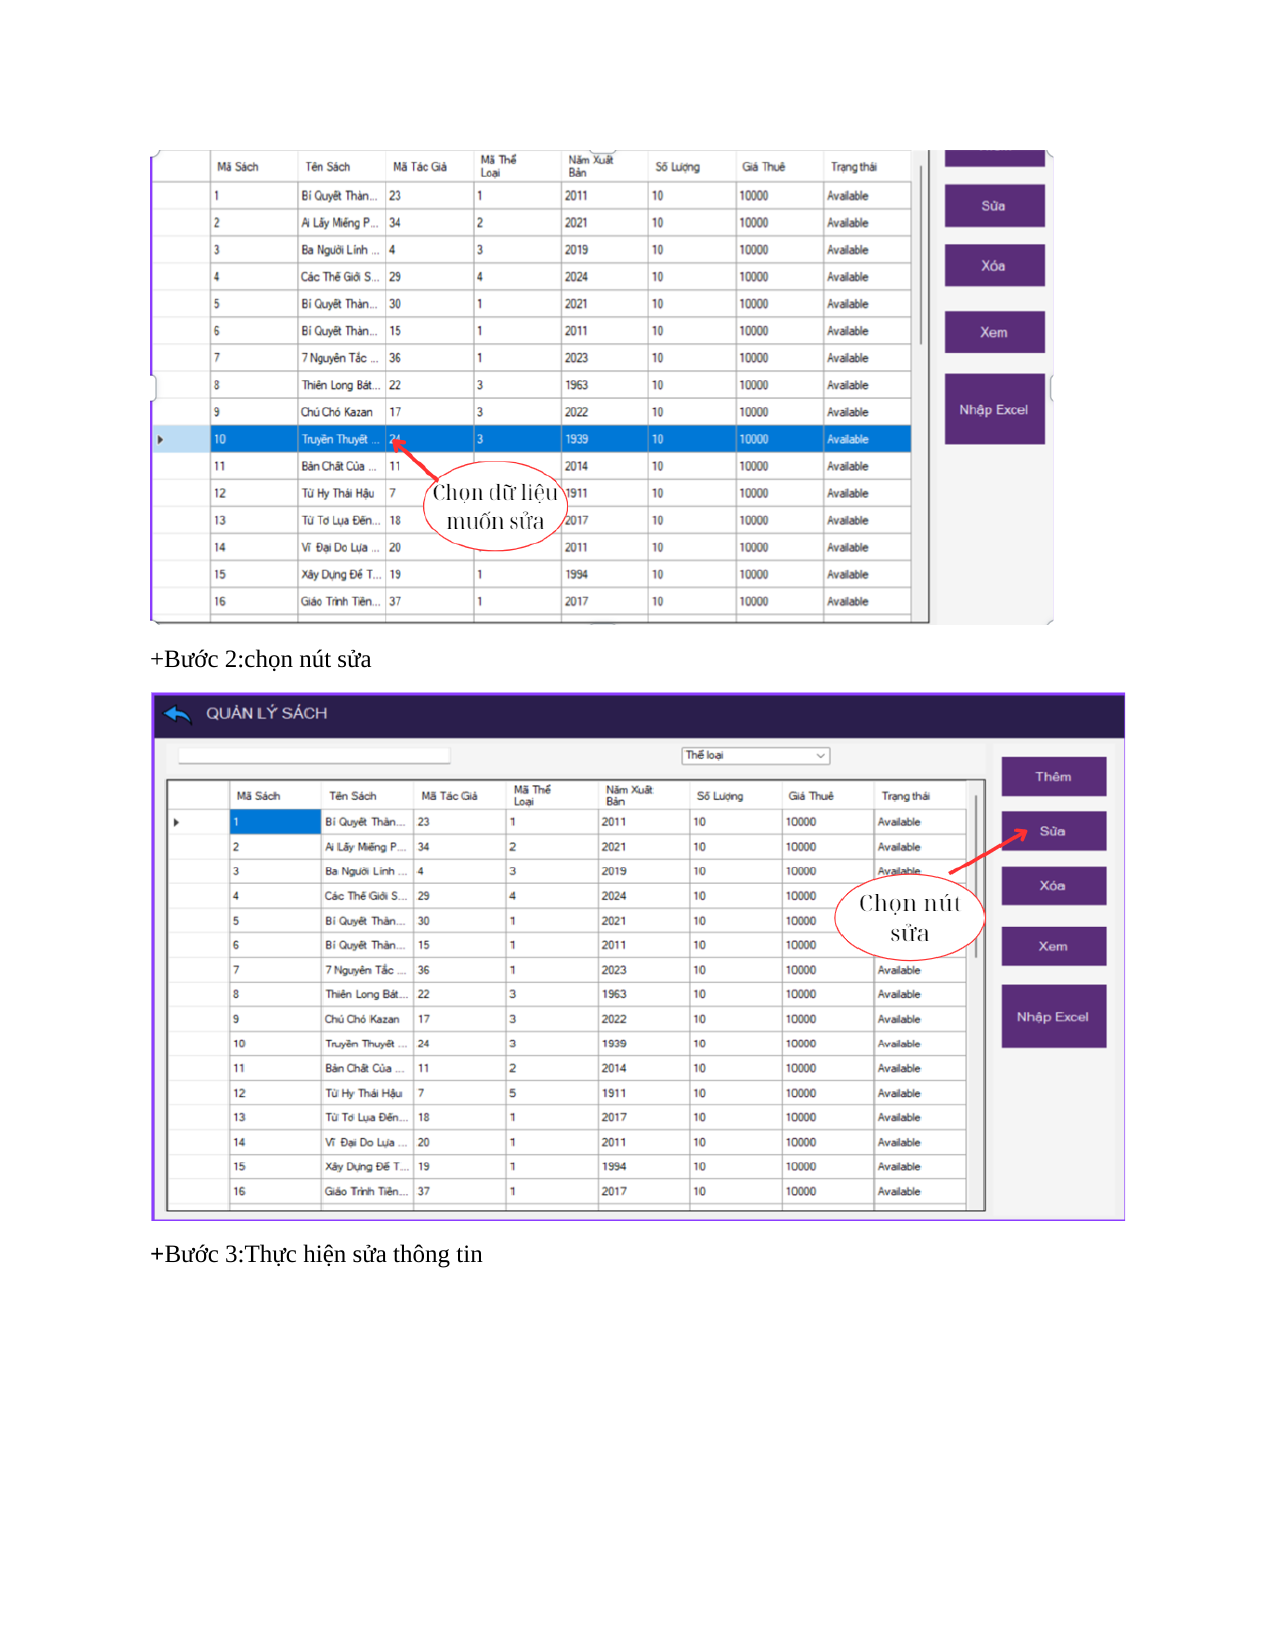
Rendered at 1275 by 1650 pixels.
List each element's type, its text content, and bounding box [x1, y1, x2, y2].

text +Bước 3:Thực hiện sửa thông tin [150, 1239, 1125, 1268]
picture [150, 150, 1054, 625]
text +Bước 2:chọn nút sửa [150, 644, 1125, 672]
picture [150, 691, 1125, 1221]
